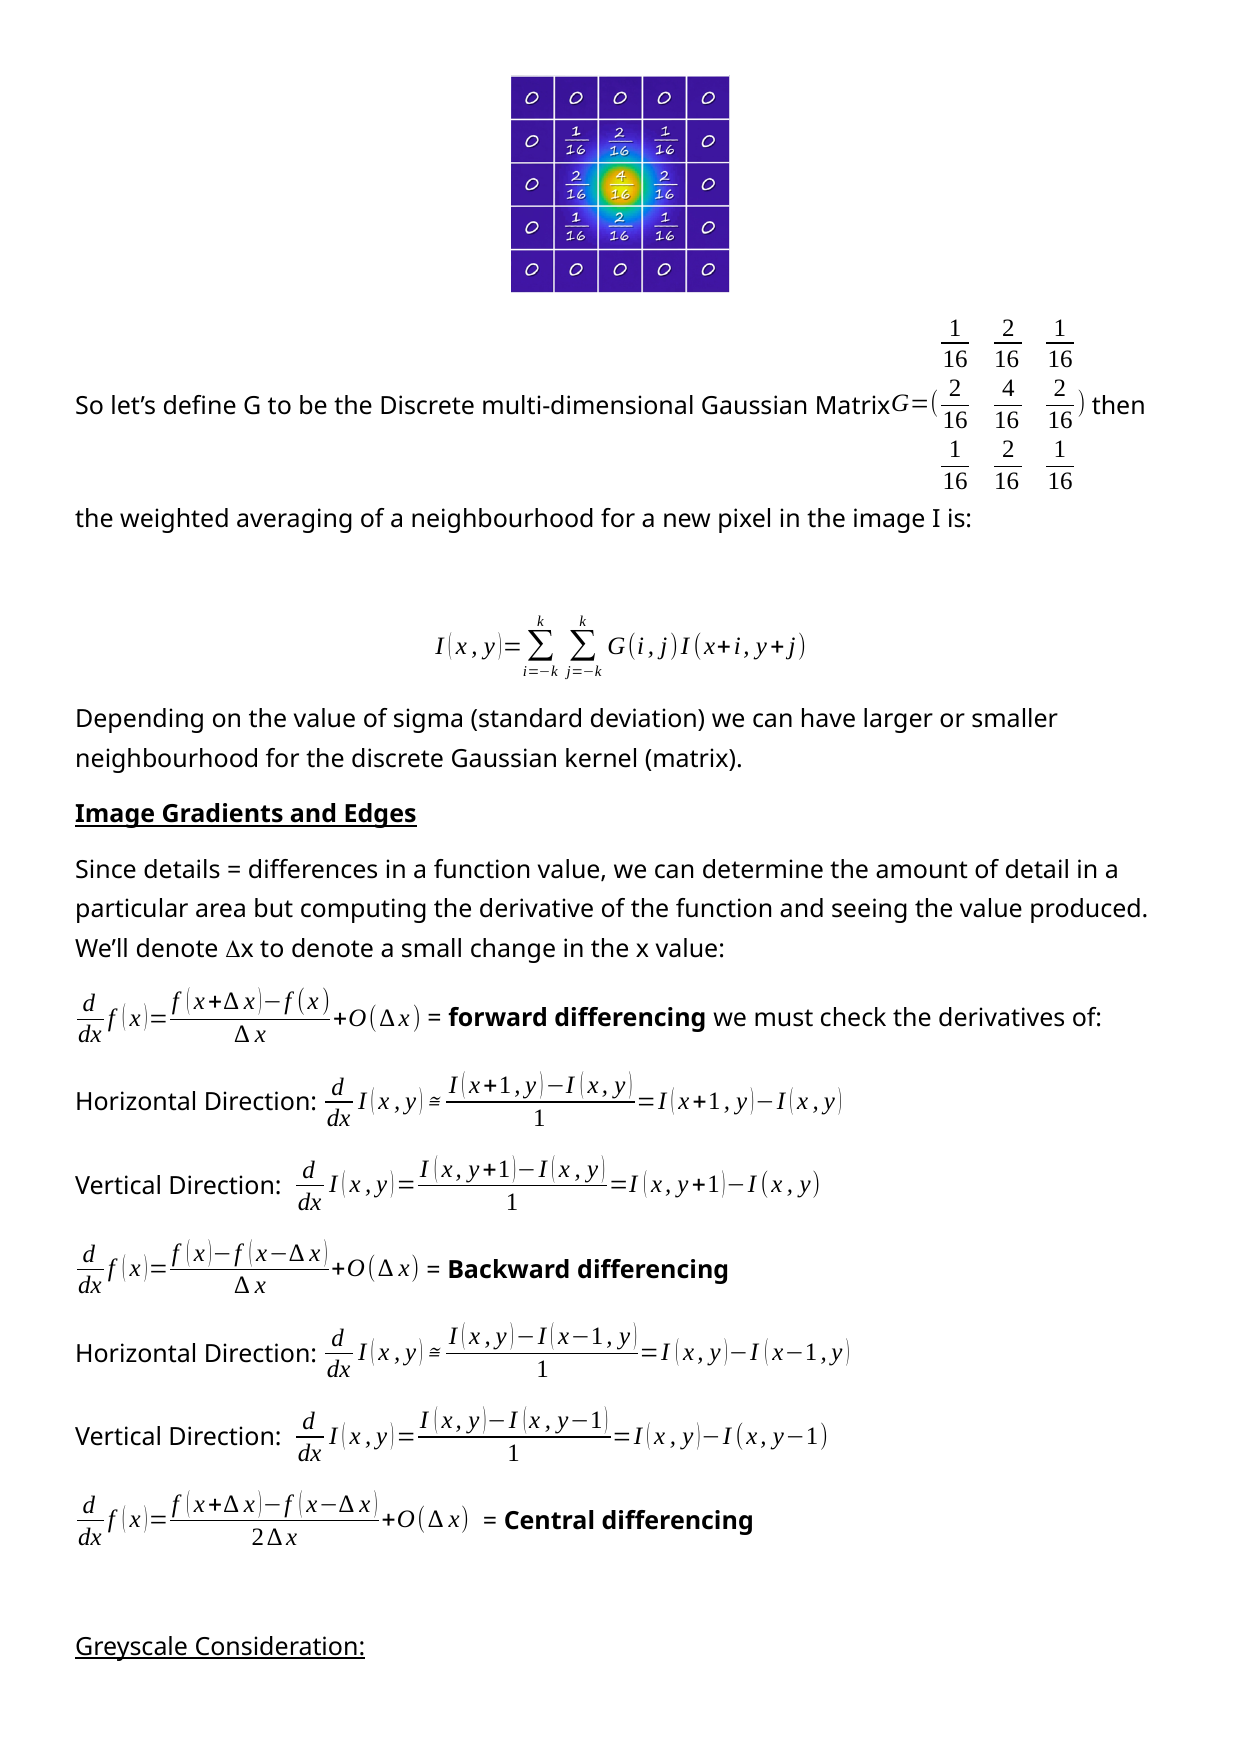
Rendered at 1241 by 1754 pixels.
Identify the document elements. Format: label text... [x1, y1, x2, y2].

text Since details = differences in a function value, we can determine the amount of detail in a particular area but computing the derivative of the function and seeing the value produced. We’ll denote x to denote a small change in the x value: [75, 852, 1165, 964]
text = Backward differencing [75, 1237, 1165, 1299]
text = Central differencing [75, 1489, 1165, 1551]
text Horizontal Direction: [75, 1321, 1165, 1383]
picture [511, 75, 730, 293]
text Vertical Direction: [75, 1405, 1165, 1467]
text Image Gradients and Edges [75, 796, 1165, 830]
text So let’s define G to be the Discrete multi-dimensional Gaussian Matrix then the weighted averaging of a neighbourhood for a new pixel in the image I is: [75, 314, 1165, 534]
text = forward differencing we must check the derivatives of: [75, 986, 1165, 1048]
text Horizontal Direction: [75, 1070, 1165, 1132]
text Greyscale Consideration: [75, 1628, 1165, 1662]
text Depending on the value of sigma (standard deviation) we can have larger or smaller neighbourhood for the discrete Gaussian kernel (matrix). [75, 701, 1165, 774]
text Vertical Direction: [75, 1154, 1165, 1216]
